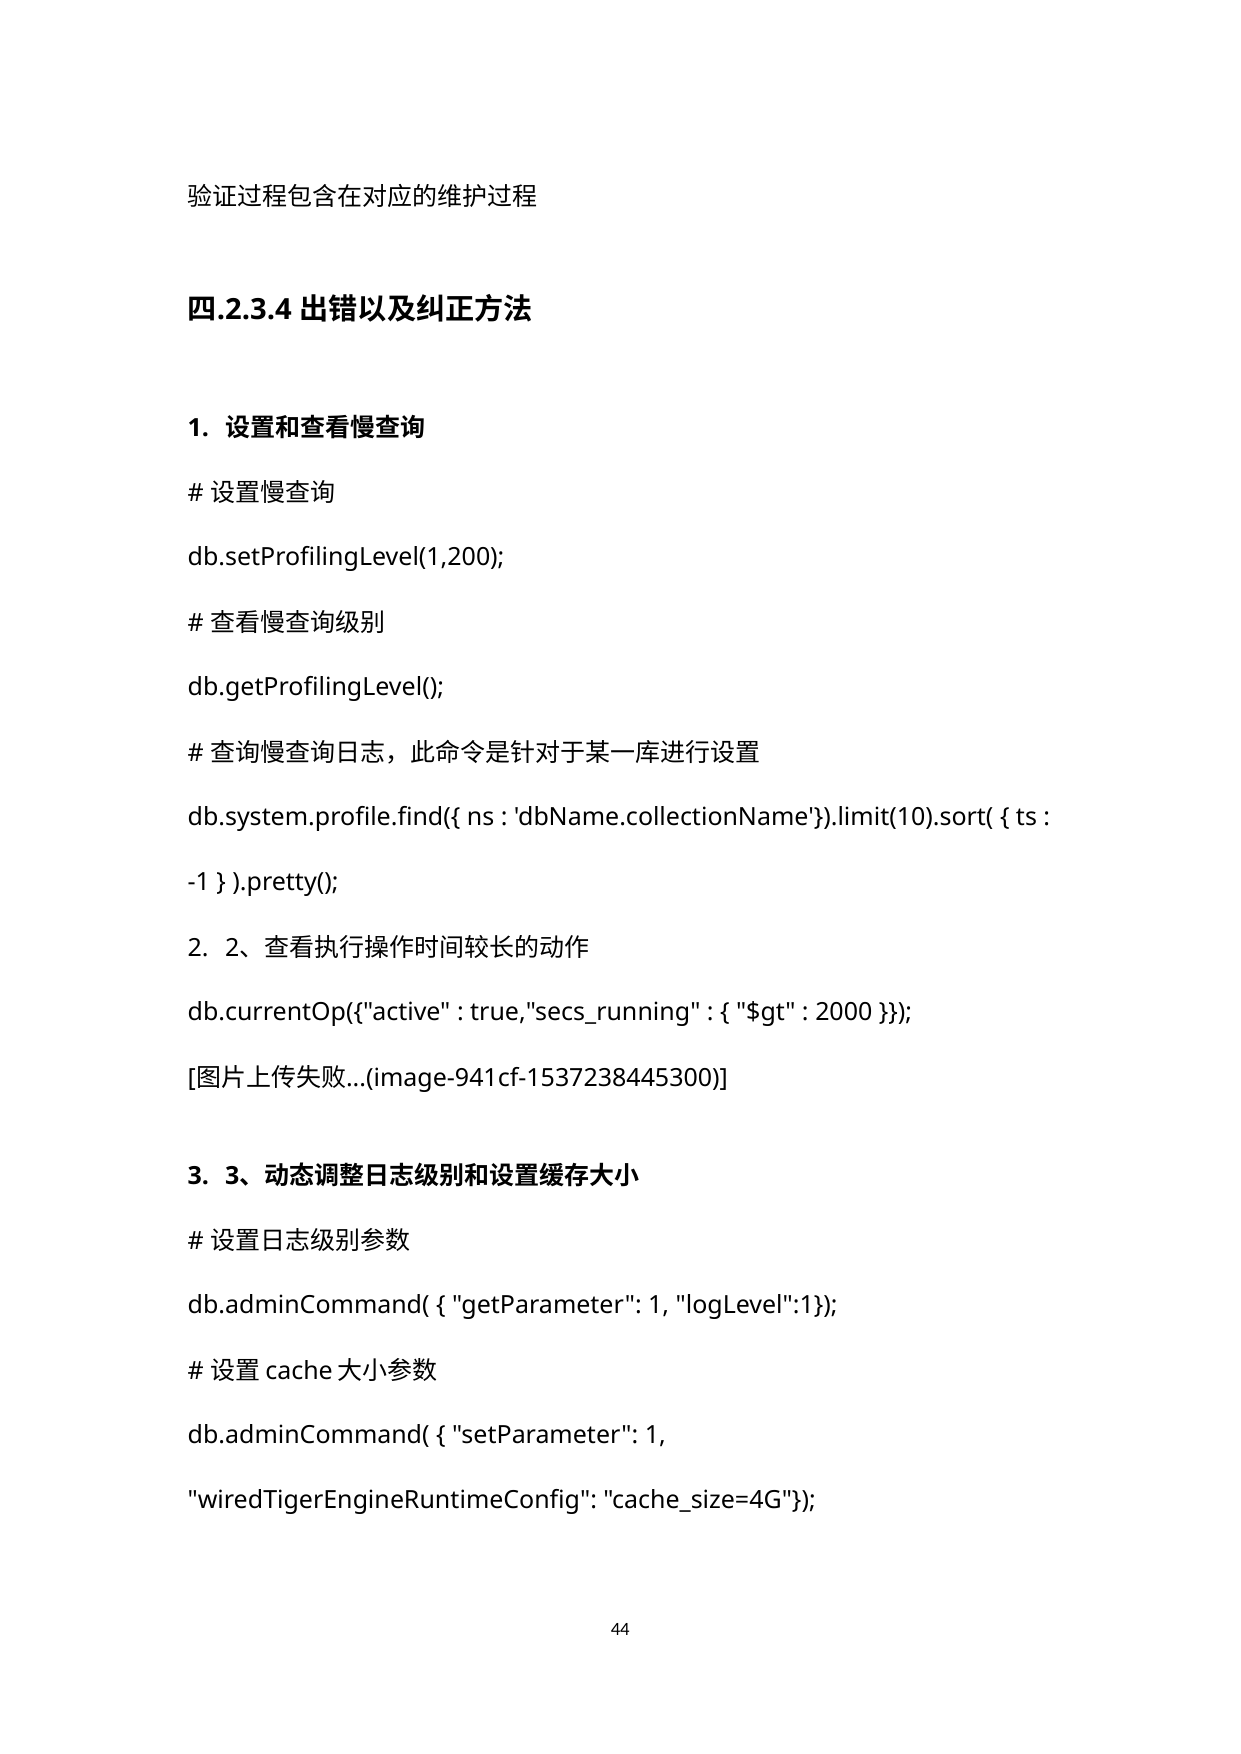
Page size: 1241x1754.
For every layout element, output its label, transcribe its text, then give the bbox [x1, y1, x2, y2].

text db.getProfilingLevel(); [187, 653, 1053, 718]
list 设置和查看慢查询 [187, 393, 1053, 458]
text db.currentOp({"active" : true,"secs_running" : { "$gt" : 2000 }}); [187, 978, 1053, 1043]
text # 查看慢查询级别 [187, 588, 1053, 653]
text db.system.profile.find({ ns : 'dbName.collectionName'}).limit(10).sort( { ts : -1 } ).pretty(); [187, 783, 1053, 913]
text # 设置慢查询 [187, 458, 1053, 523]
text # 设置cache大小参数 [187, 1336, 1053, 1401]
text # 设置日志级别参数 [187, 1206, 1053, 1271]
text # 查询慢查询日志，此命令是针对于某一库进行设置 [187, 718, 1053, 783]
text db.adminCommand( { "setParameter": 1, "wiredTigerEngineRuntimeConfig": "cache_size=4G"}); [187, 1401, 1053, 1531]
list 2、查看执行操作时间较长的动作 [187, 913, 1053, 978]
list 3、动态调整日志级别和设置缓存大小 [187, 1141, 1053, 1206]
text 验证过程包含在对应的维护过程 [187, 162, 1053, 227]
text db.setProfilingLevel(1,200); [187, 523, 1053, 588]
text db.adminCommand( { "getParameter": 1, "logLevel":1}); [187, 1271, 1053, 1336]
subtitle 出错以及纠正方法 [187, 274, 1053, 339]
text [图片上传失败...(image-941cf-1537238445300)] [187, 1043, 1053, 1108]
